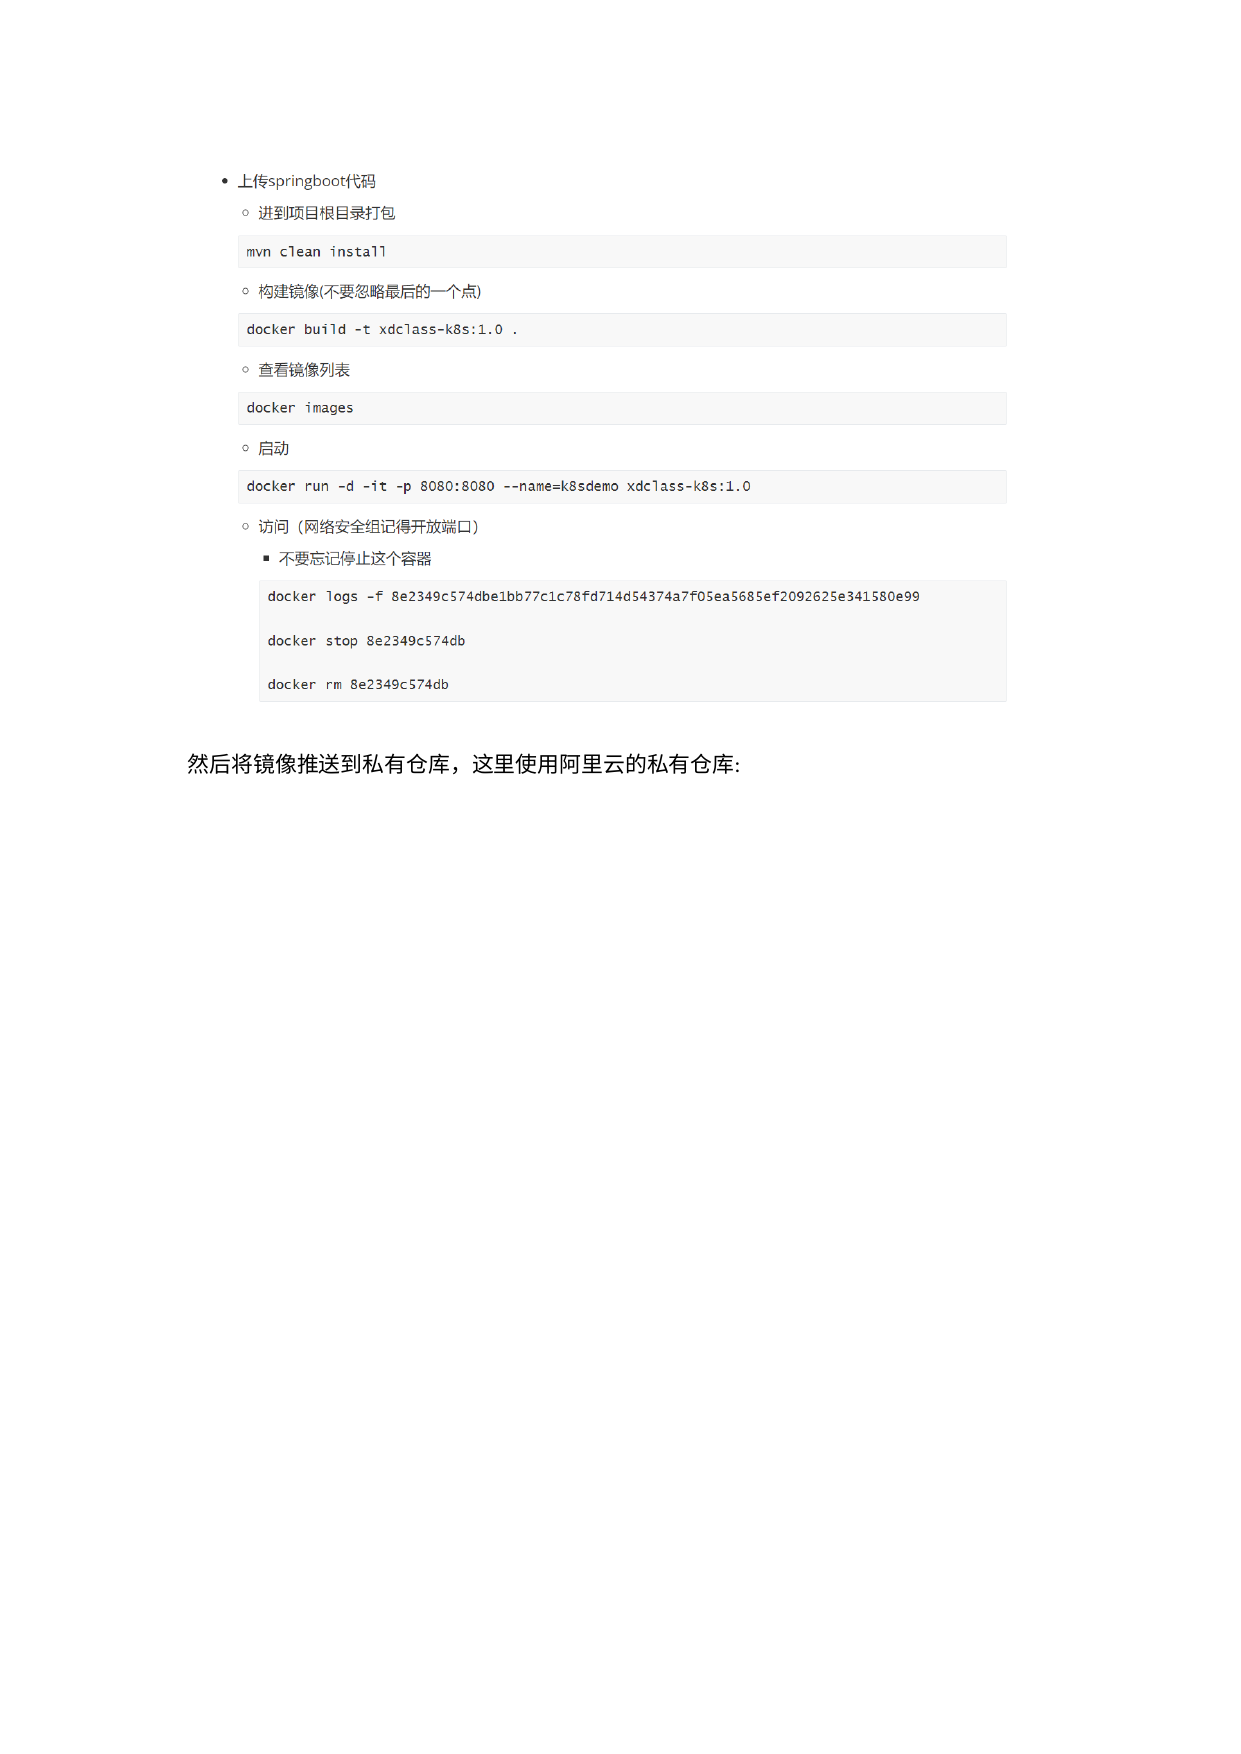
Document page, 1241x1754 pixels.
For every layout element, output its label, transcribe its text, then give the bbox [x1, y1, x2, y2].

text 然后将镜像推送到私有仓库，这里使用阿里云的私有仓库: [187, 747, 1053, 779]
picture [187, 162, 1052, 732]
